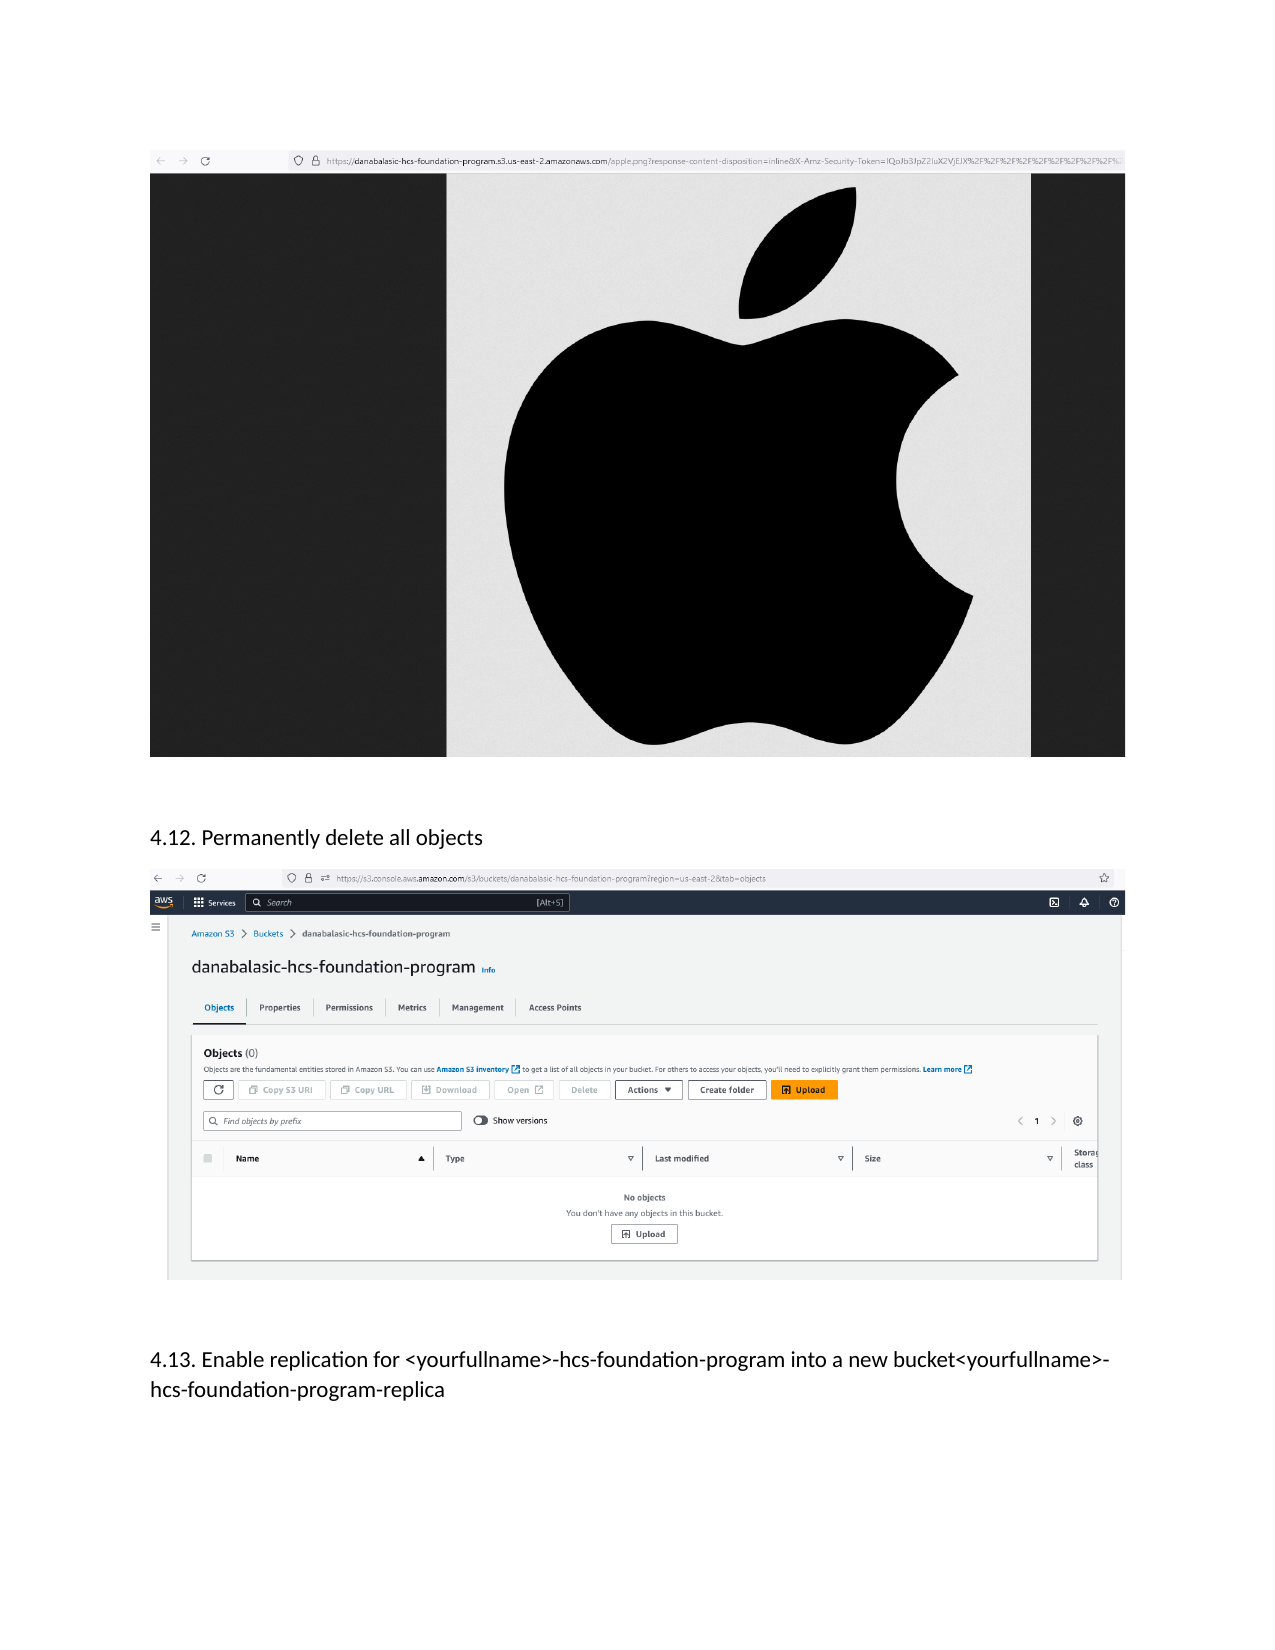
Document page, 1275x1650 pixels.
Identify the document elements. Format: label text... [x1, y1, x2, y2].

text 4.13. Enable replication for <yourfullname>-hcs-foundation-program into a new bucket<yourfullname>-hcs-foundation-program-replica [150, 1345, 1125, 1403]
picture [150, 150, 1125, 757]
picture [150, 869, 1125, 1280]
text 4.12. Permanently delete all objects [150, 823, 1125, 851]
